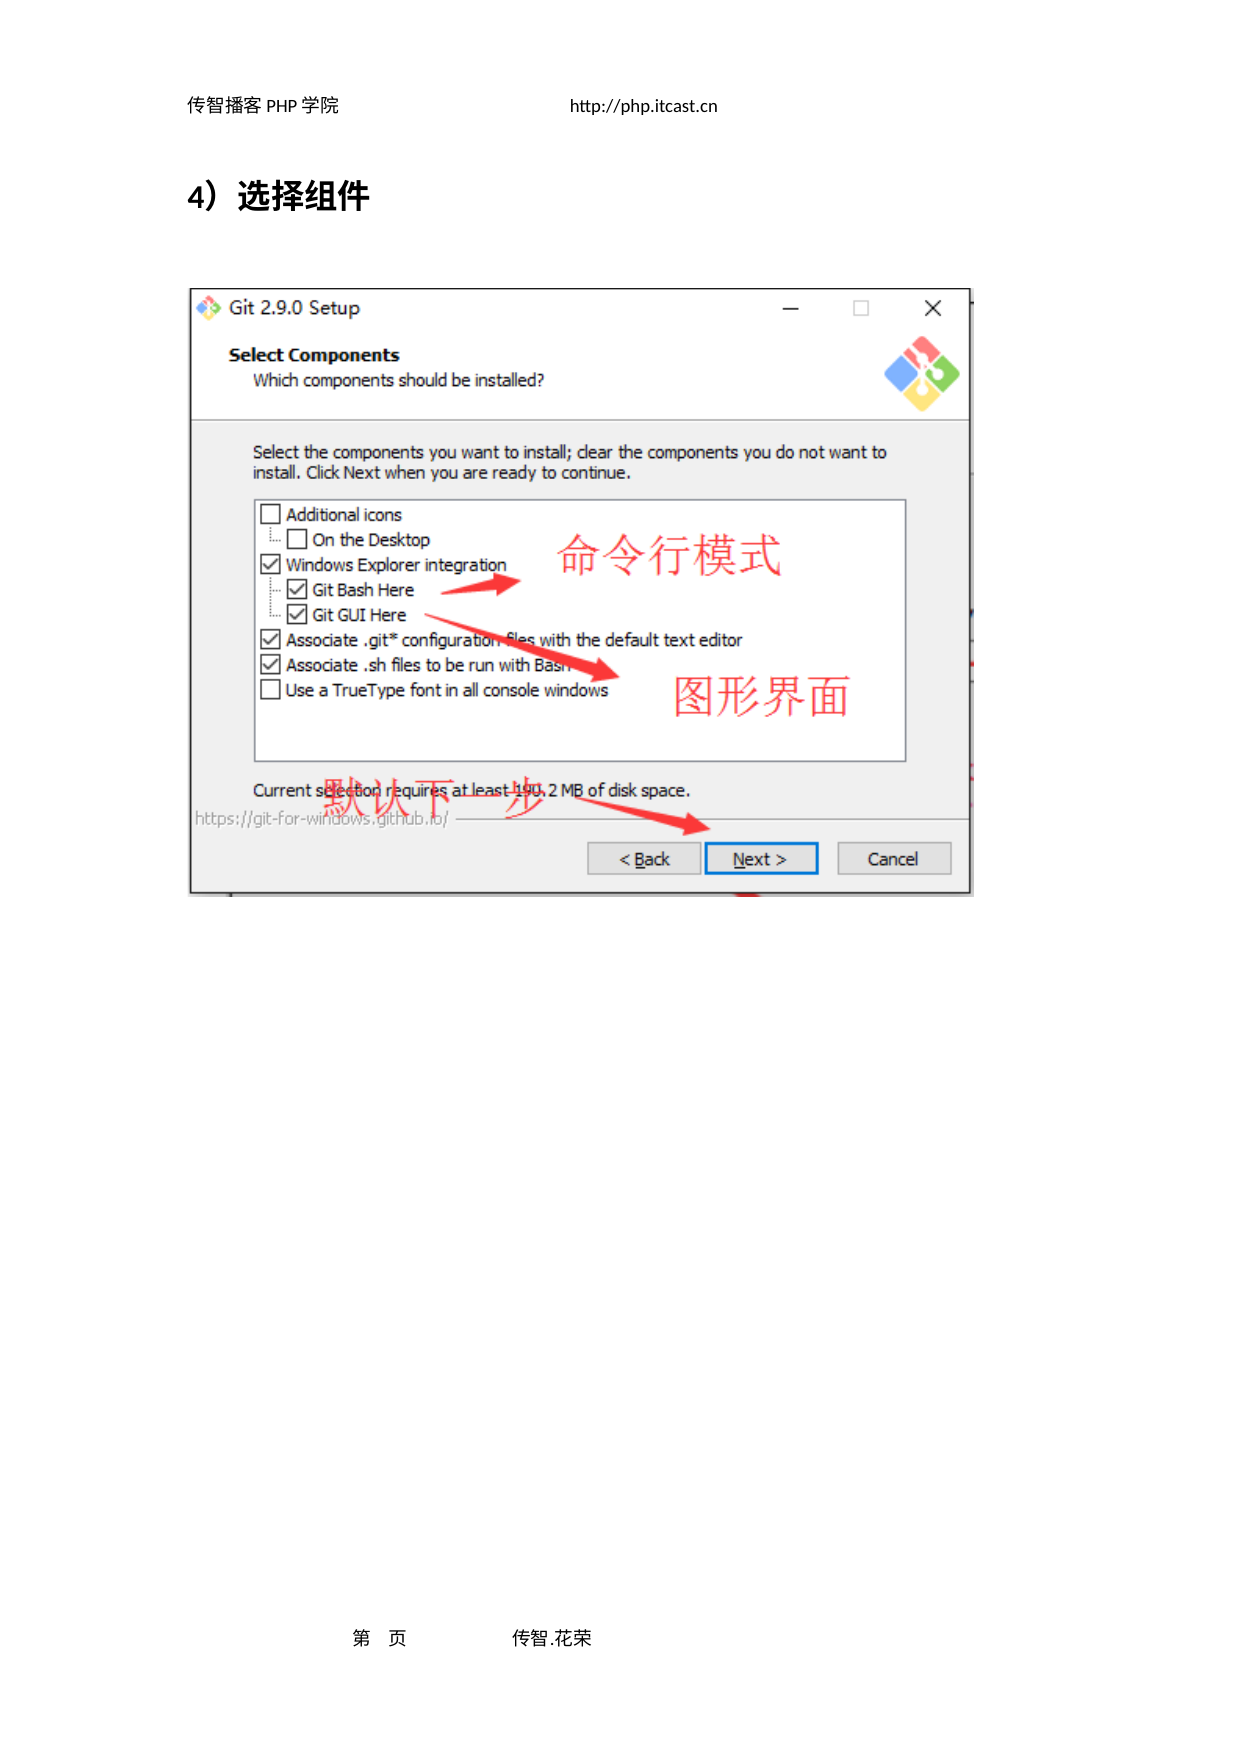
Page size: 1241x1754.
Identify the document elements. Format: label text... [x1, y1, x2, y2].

subtitle 选择组件 [187, 162, 1053, 227]
picture [187, 288, 974, 897]
